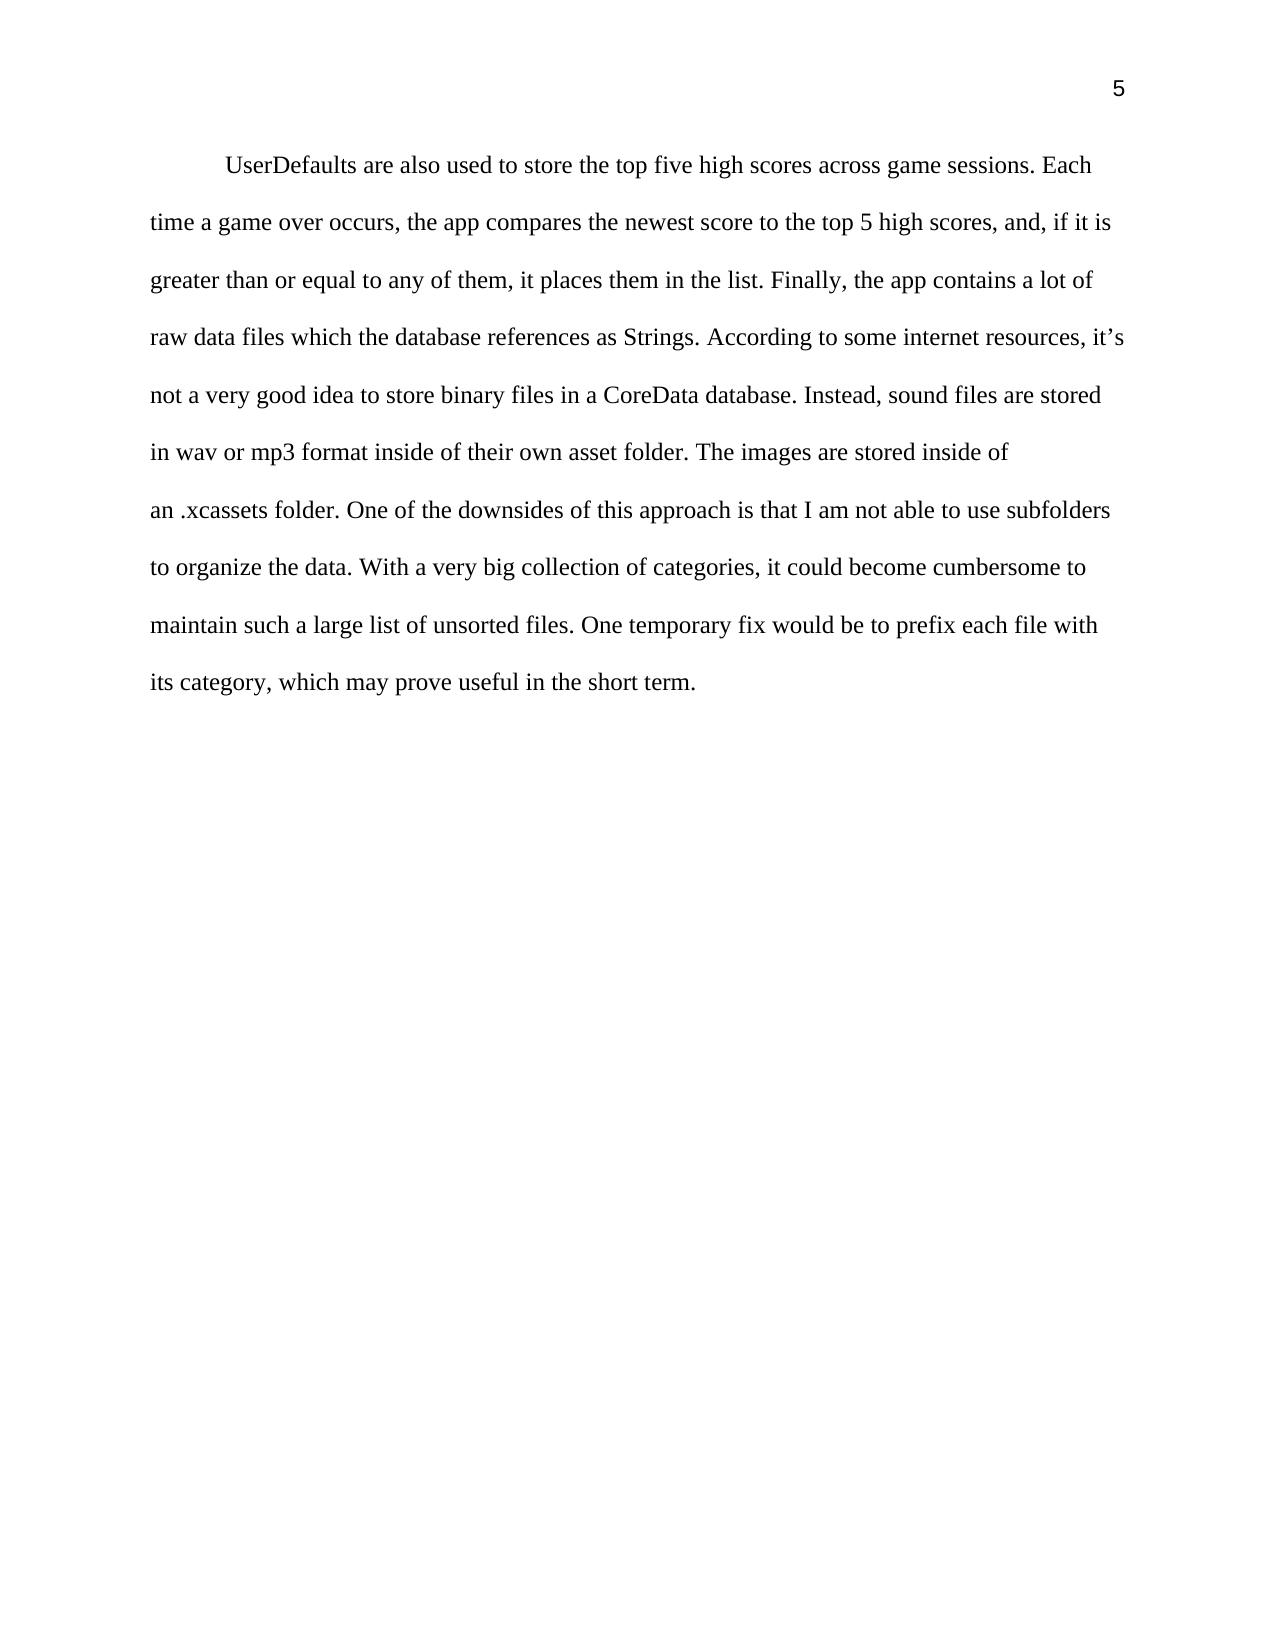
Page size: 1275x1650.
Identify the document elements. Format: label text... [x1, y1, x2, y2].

text UserDefaults are also used to store the top five high scores across game sessions. Each time a game over occurs, the app compares the newest score to the top 5 high scores, and, if it is greater than or equal to any of them, it places them in the list. Finally, the app contains a lot of raw data files which the database references as Strings. According to some internet resources, it’s not a very good idea to store binary files in a CoreData database. Instead, sound files are stored in wav or mp3 format inside of their own asset folder. The images are stored inside of an .xcassets folder. One of the downsides of this approach is that I am not able to use subfolders to organize the data. With a very big collection of categories, it could become cumbersome to maintain such a large list of unsorted files. One temporary fix would be to prefix each file with its category, which may prove useful in the short term. [150, 150, 1125, 696]
